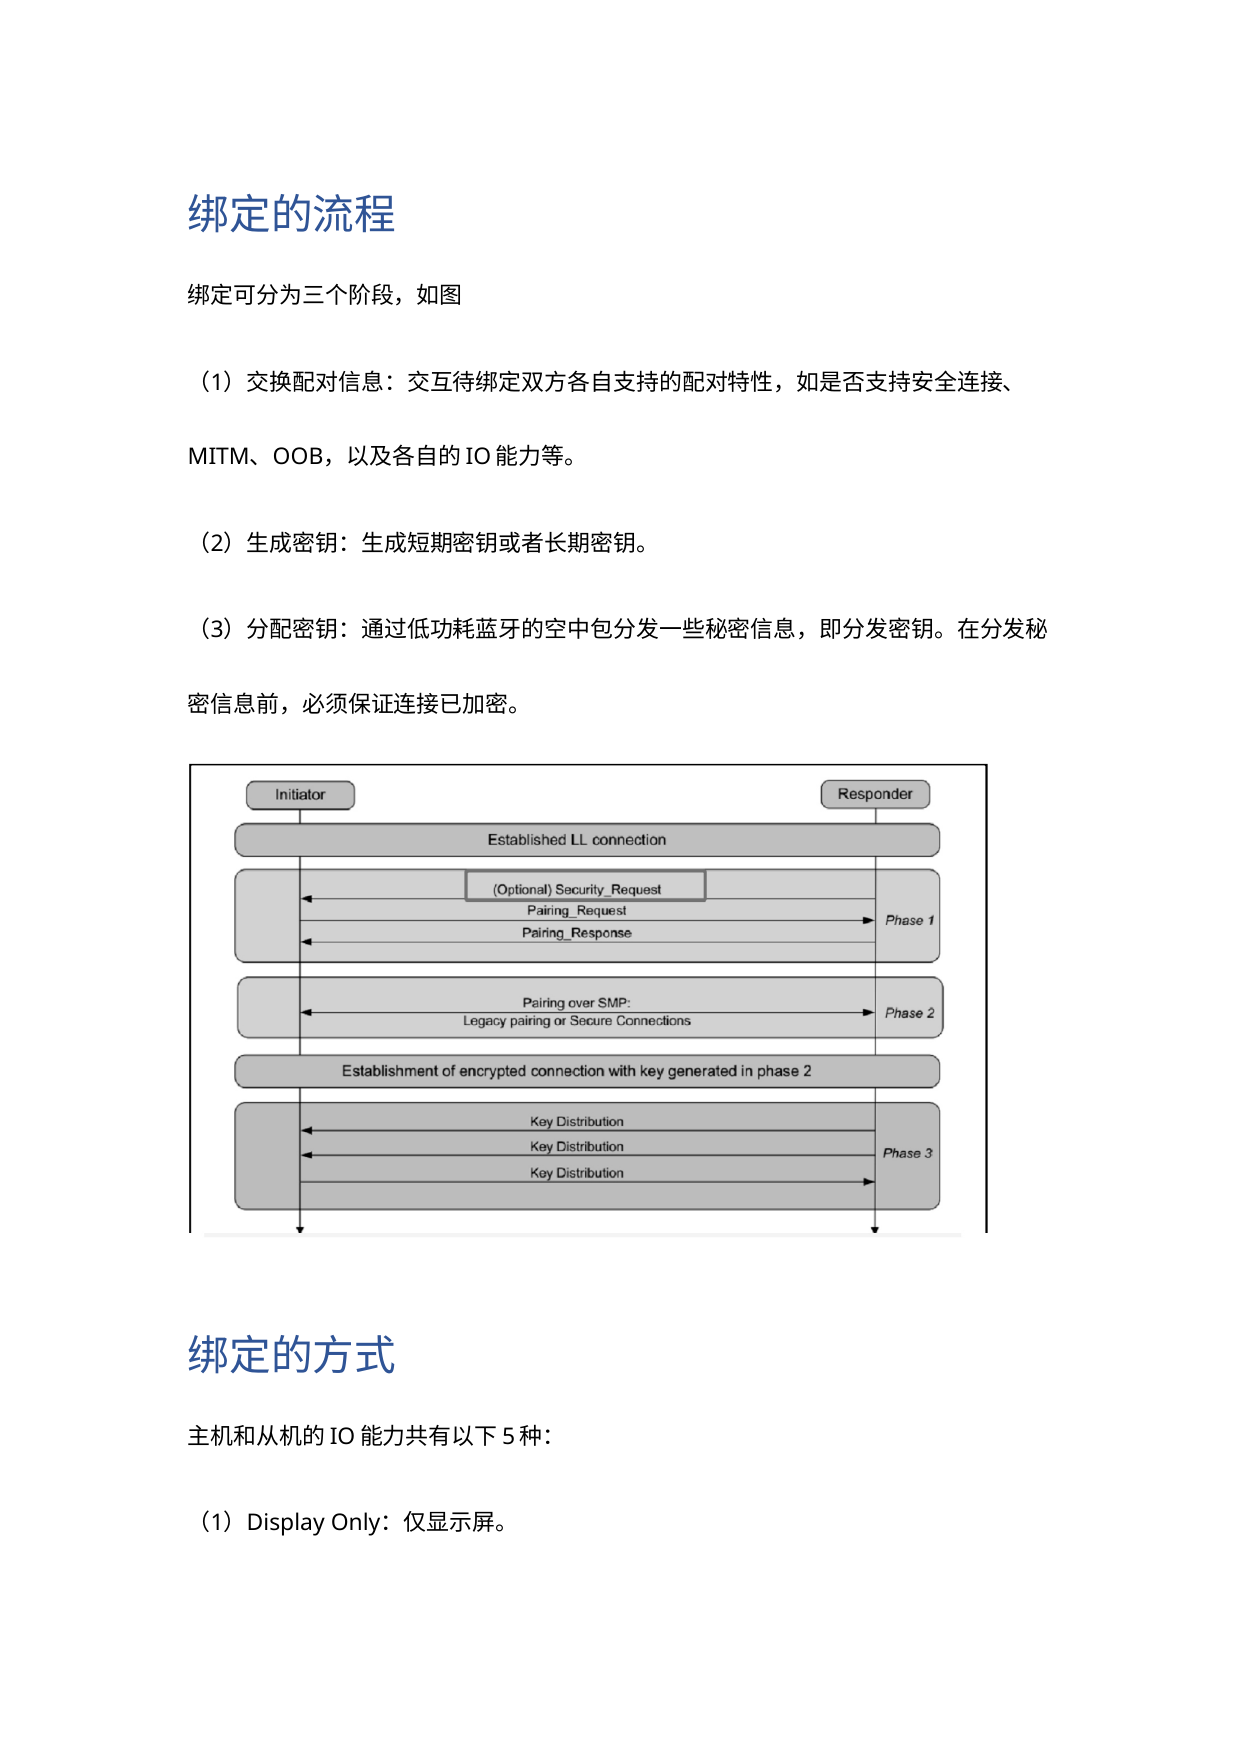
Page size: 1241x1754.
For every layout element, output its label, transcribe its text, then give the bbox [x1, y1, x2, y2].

text 主机和从机的IO能力共有以下5种： [187, 1402, 1053, 1467]
text （1）Display Only：仅显示屏。 [187, 1488, 1053, 1553]
text （3）分配密钥：通过低功耗蓝牙的空中包分发一些秘密信息，即分发密钥。在分发秘密信息前，必须保证连接已加密。 [187, 596, 1053, 735]
subtitle 绑定的方式 [187, 1319, 1053, 1384]
text 绑定可分为三个阶段，如图 [187, 261, 1053, 326]
subtitle 绑定的流程 [187, 179, 1053, 244]
text （1）交换配对信息：交互待绑定双方各自支持的配对特性，如是否支持安全连接、MITM、OOB，以及各自的IO能力等。 [187, 347, 1053, 487]
text （2）生成密钥：生成短期密钥或者长期密钥。 [187, 509, 1053, 574]
picture [187, 763, 989, 1238]
